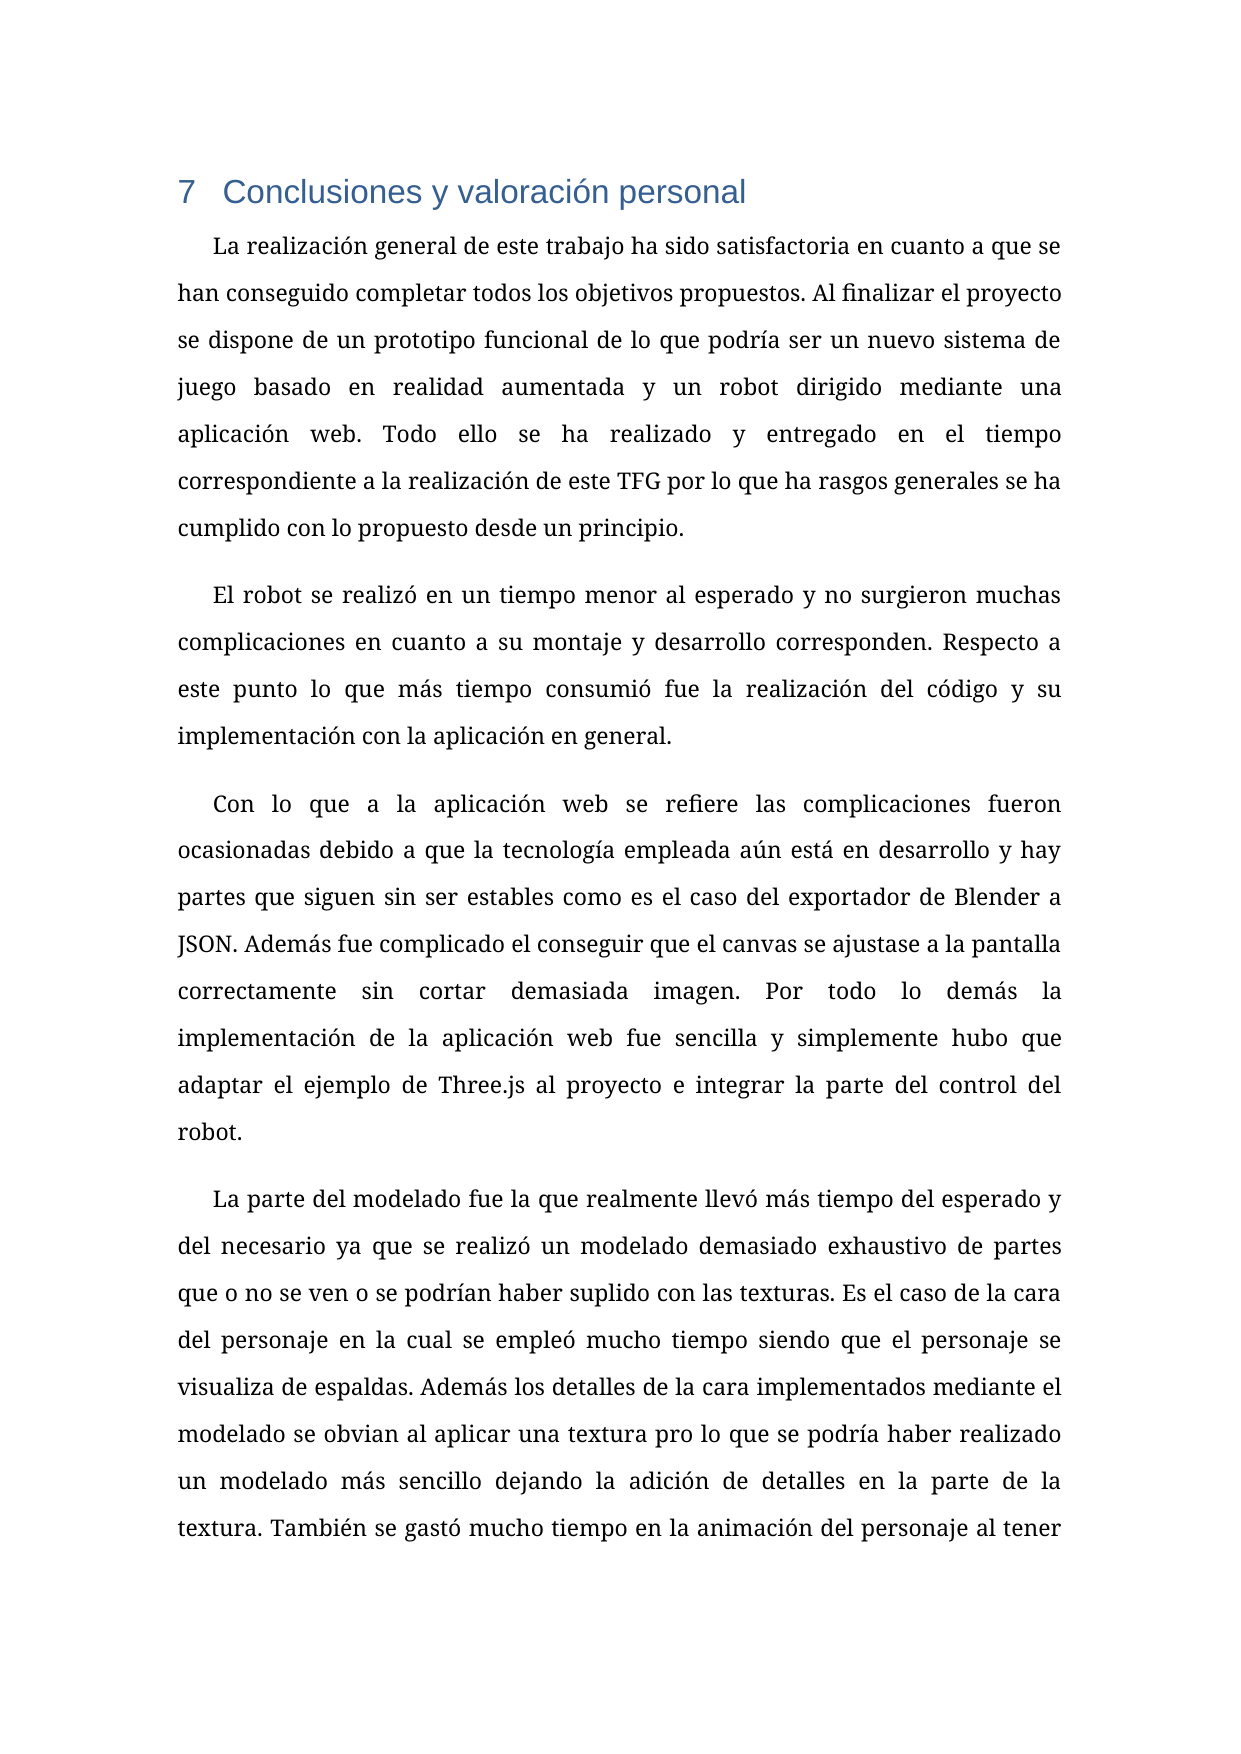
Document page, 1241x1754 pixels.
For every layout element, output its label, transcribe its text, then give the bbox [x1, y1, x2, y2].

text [177, 1183, 1063, 1543]
text El robot se realizó en un tiempo menor al esperado y no surgieron muchas complicaciones en cuanto a su montaje y desarrollo corresponden. Respecto a este punto lo que más tiempo consumió fue la realización del código y su implementación con la aplicación en general. [177, 579, 1063, 751]
subtitle Conclusiones y valoración personal [177, 173, 1063, 211]
text La realización general de este trabajo ha sido satisfactoria en cuanto a que se han conseguido completar todos los objetivos propuestos. Al finalizar el proyecto se dispone de un prototipo funcional de lo que podría ser un nuevo sistema de juego basado en realidad aumentada y un robot dirigido mediante una aplicación web. Todo ello se ha realizado y entregado en el tiempo correspondiente a la realización de este TFG por lo que ha rasgos generales se ha cumplido con lo propuesto desde un principio. [177, 230, 1063, 543]
text Con lo que a la aplicación web se refiere las complicaciones fueron ocasionadas debido a que la tecnología empleada aún está en desarrollo y hay partes que siguen sin ser estables como es el caso del exportador de Blender a JSON. Además fue complicado el conseguir que el canvas se ajustase a la pantalla correctamente sin cortar demasiada imagen. Por todo lo demás la implementación de la aplicación web fue sencilla y simplemente hubo que adaptar el ejemplo de Three.js al proyecto e integrar la parte del control del robot. [177, 787, 1063, 1147]
